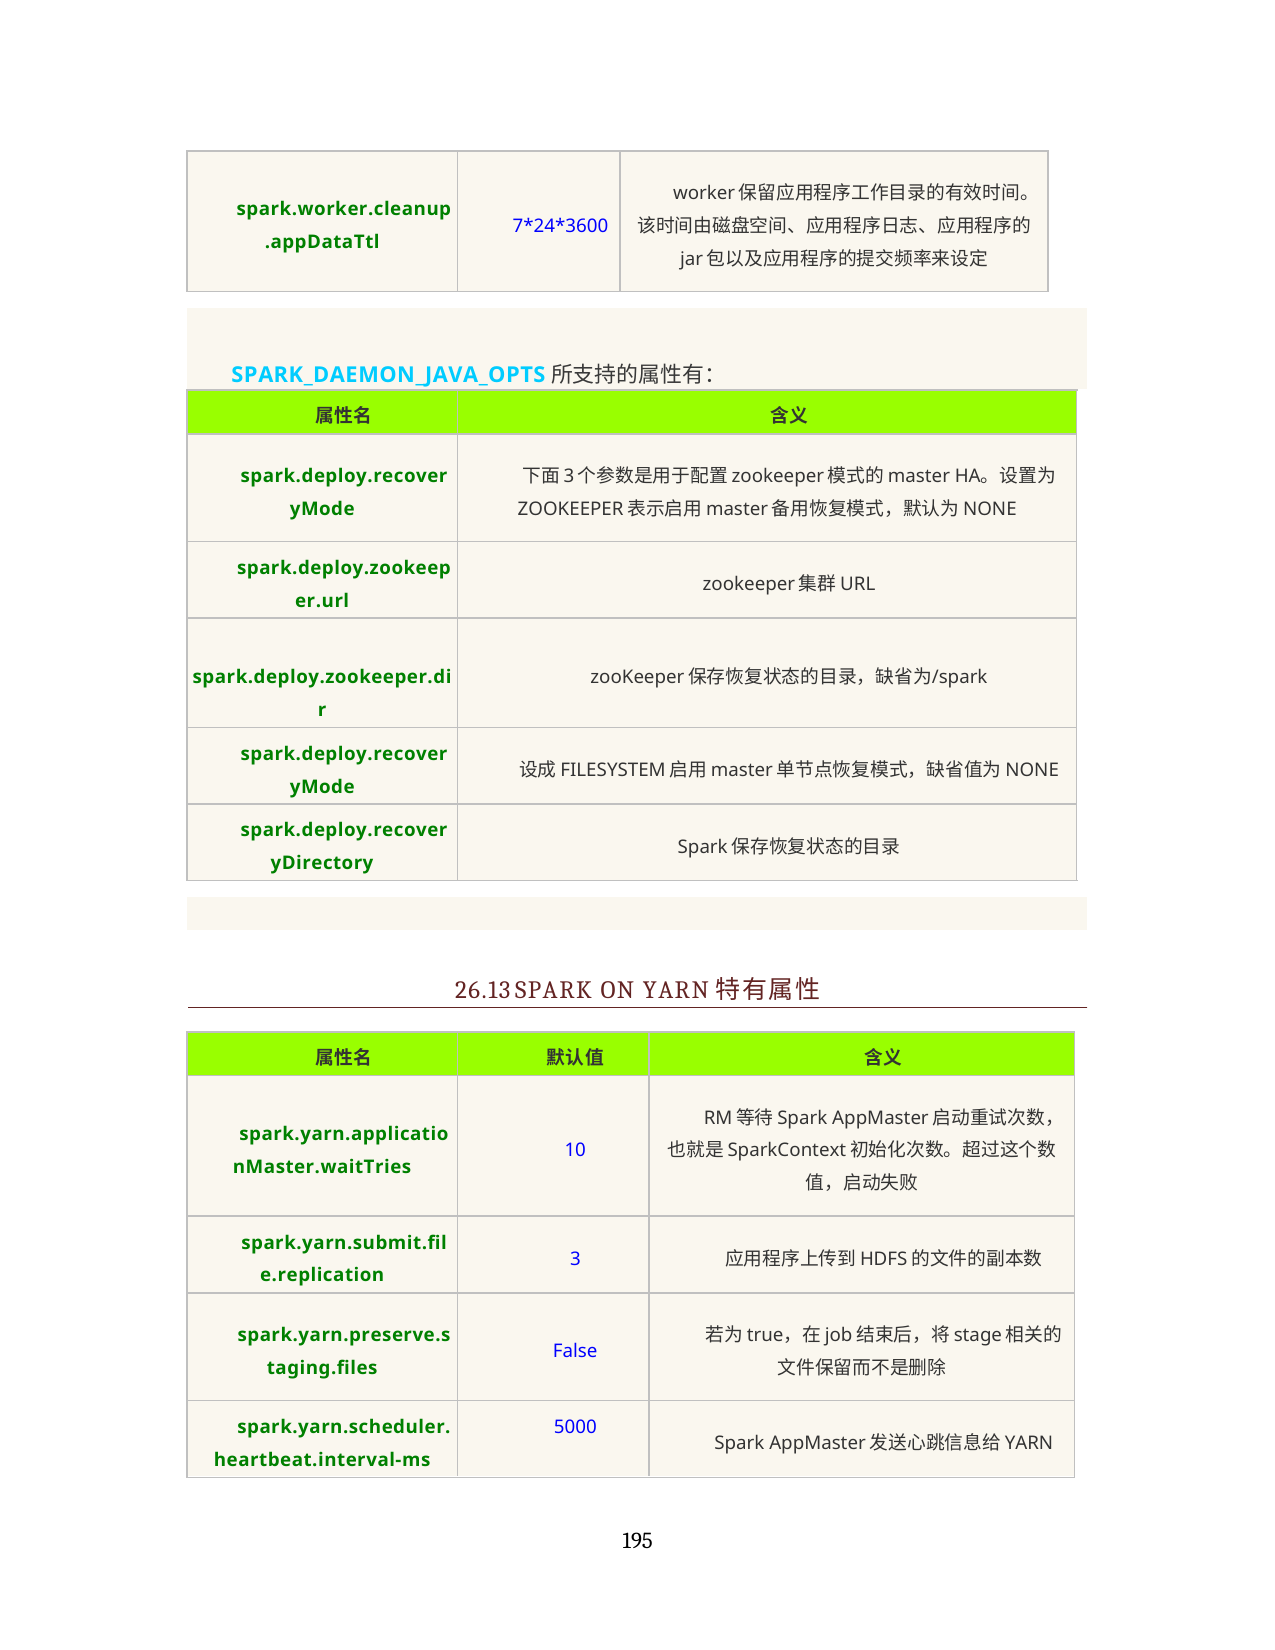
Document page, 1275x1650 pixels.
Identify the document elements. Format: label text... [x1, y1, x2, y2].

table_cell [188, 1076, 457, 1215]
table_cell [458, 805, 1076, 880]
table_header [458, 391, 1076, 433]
text SPARK_DAEMON_JAVA_OPTS所支持的属性有： [187, 356, 1087, 389]
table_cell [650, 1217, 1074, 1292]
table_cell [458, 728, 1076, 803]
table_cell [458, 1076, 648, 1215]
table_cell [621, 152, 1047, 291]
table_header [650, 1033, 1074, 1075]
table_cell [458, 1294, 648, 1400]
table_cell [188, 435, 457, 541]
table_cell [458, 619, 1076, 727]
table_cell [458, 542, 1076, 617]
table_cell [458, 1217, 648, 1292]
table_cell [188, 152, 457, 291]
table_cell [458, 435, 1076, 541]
subtitle Spark on Yarn特有属性 [187, 971, 1087, 1008]
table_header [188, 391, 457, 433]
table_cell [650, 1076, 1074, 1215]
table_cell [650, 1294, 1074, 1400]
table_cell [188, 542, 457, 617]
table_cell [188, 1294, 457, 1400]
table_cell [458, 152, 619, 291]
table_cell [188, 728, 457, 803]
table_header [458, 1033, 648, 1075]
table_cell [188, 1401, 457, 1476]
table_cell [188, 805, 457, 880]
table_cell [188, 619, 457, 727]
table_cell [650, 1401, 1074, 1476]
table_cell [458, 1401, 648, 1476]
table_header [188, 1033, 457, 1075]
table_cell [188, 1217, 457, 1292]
